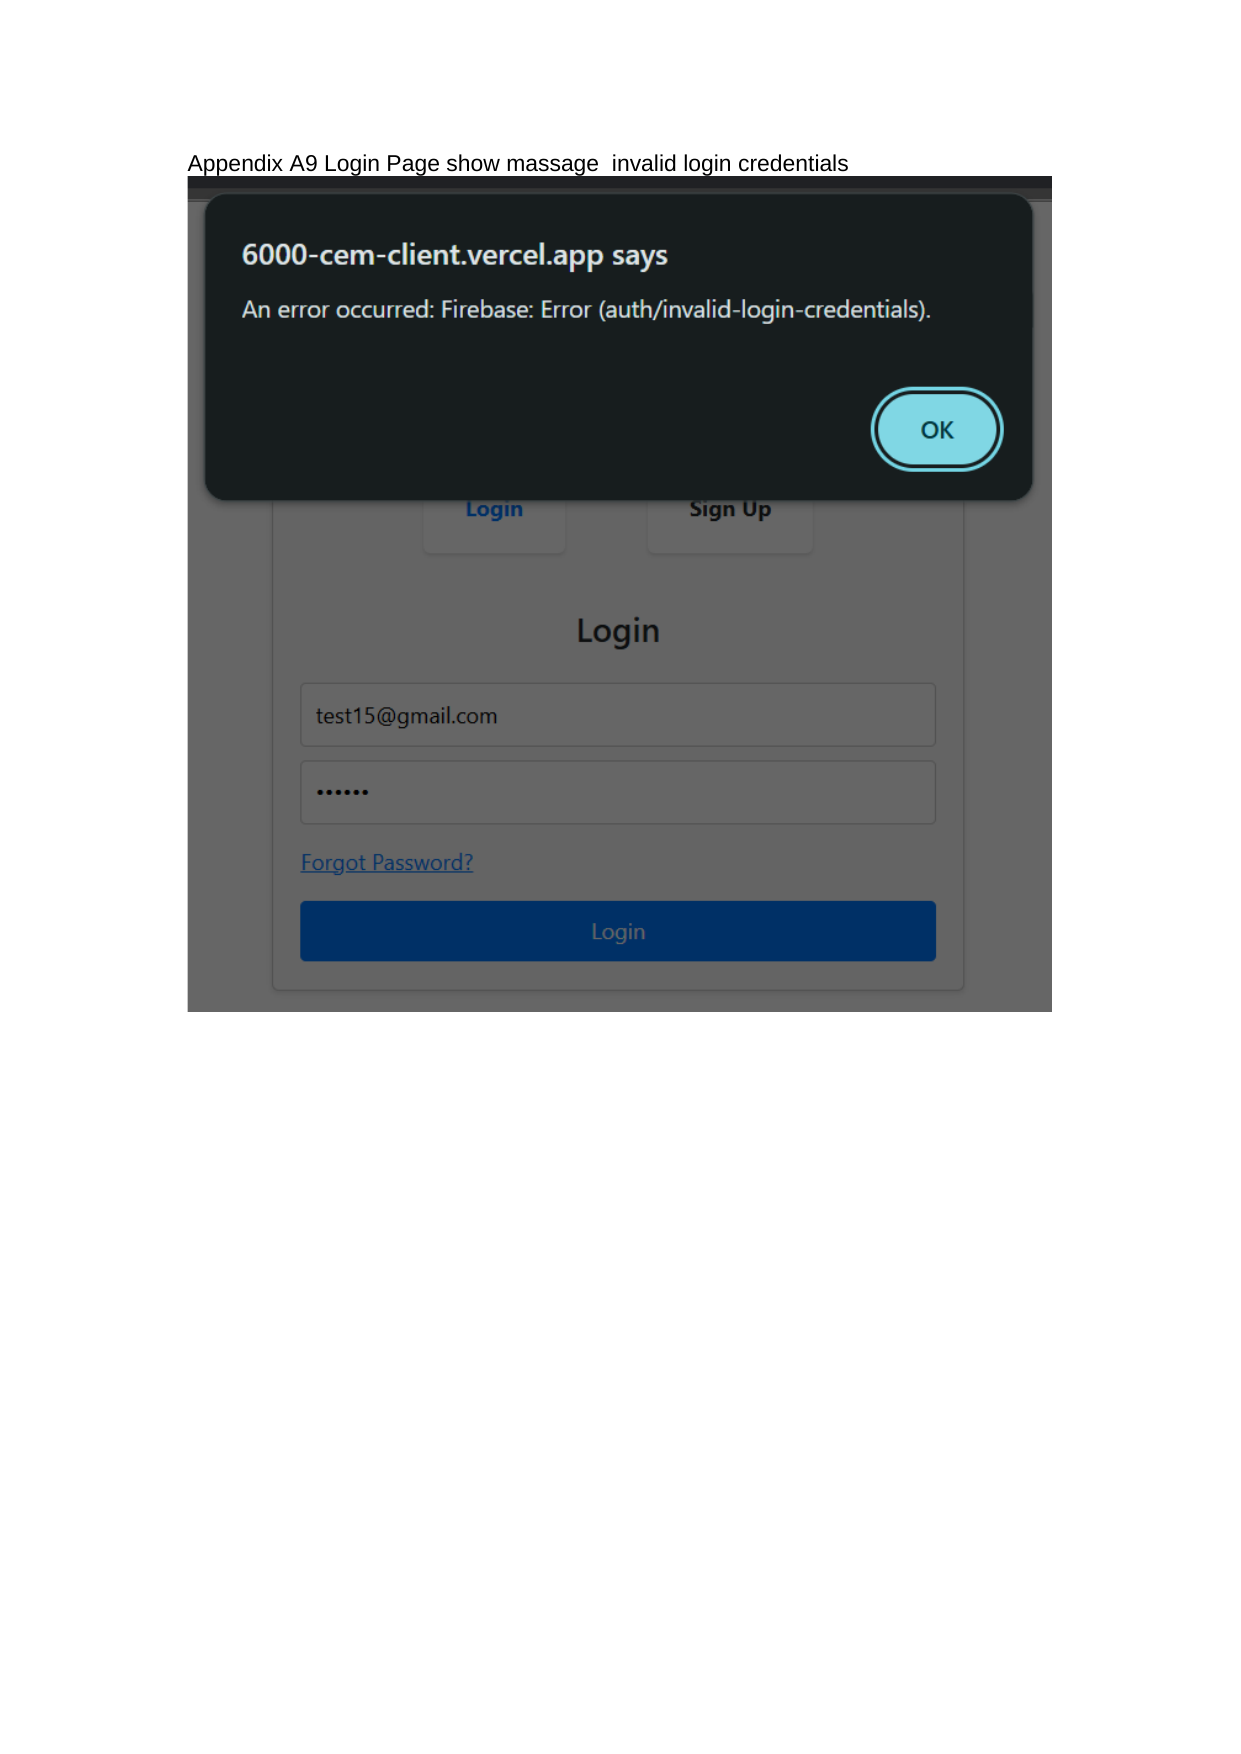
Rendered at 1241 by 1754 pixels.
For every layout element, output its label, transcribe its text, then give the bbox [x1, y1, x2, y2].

picture [187, 176, 1052, 1012]
